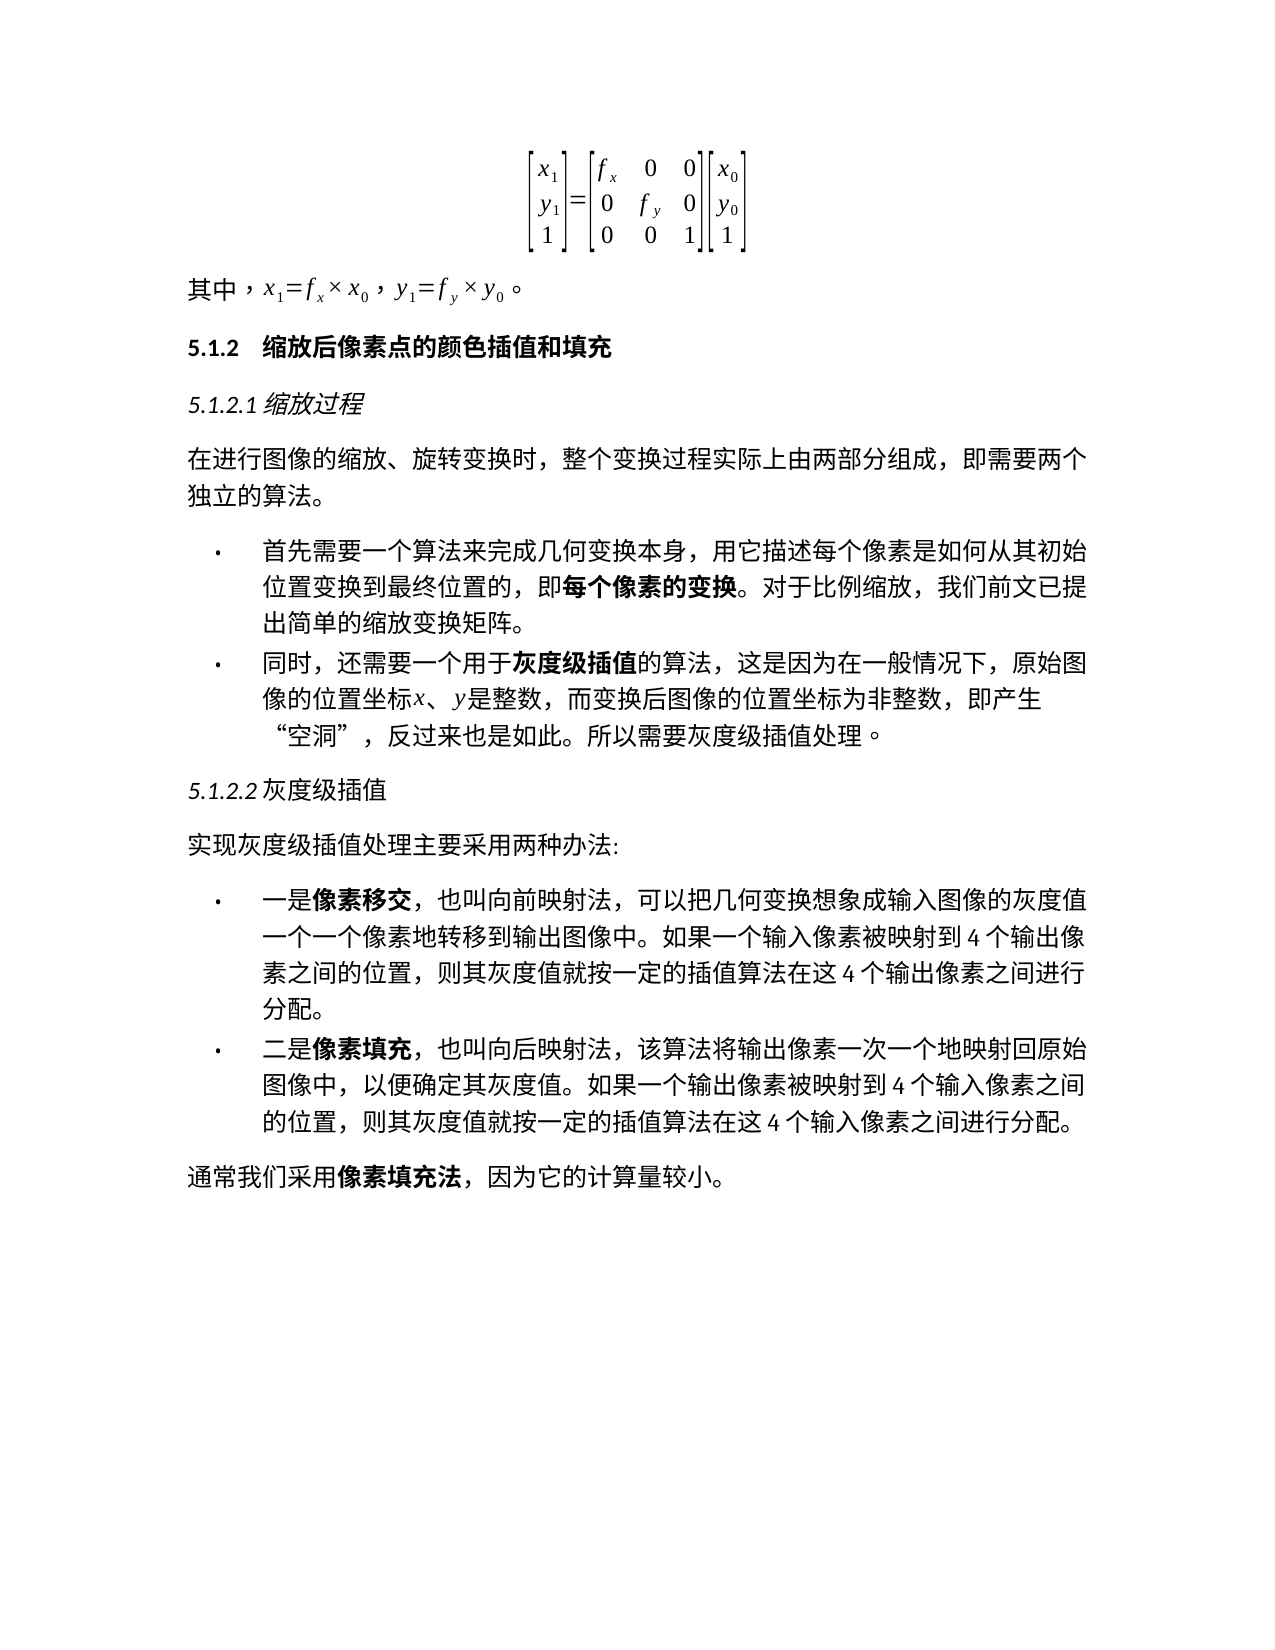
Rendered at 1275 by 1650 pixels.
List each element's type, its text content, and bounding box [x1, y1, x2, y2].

text 通常我们采用像素填充法，因为它的计算量较小。 [187, 1157, 1087, 1193]
list 二是像素填充，也叫向后映射法，该算法将输出像素一次一个地映射回原始图像中，以便确定其灰度值。如果一个输出像素被映射到4个输入像素之间的位置，则其灰度值就按一定的插值算法在这4个输入像素之间进行分配。 [212, 1029, 1087, 1138]
subtitle 5.1.2.2 灰度级插值 [187, 773, 1087, 807]
list 首先需要一个算法来完成几何变换本身，用它描述每个像素是如何从其初始位置变换到最终位置的，即每个像素的变换。对于比例缩放，我们前文已提出简单的缩放变换矩阵。 [212, 531, 1087, 640]
subtitle 5.1.2 缩放后像素点的颜色插值和填充 [187, 328, 1087, 364]
text 实现灰度级插值处理主要采用两种办法: [187, 826, 1087, 862]
text 其中，，。 [187, 273, 1087, 307]
list 一是像素移交，也叫向前映射法，可以把几何变换想象成输入图像的灰度值一个一个像素地转移到输出图像中。如果一个输入像素被映射到4个输出像素之间的位置，则其灰度值就按一定的插值算法在这4个输出像素之间进行分配。 [212, 881, 1087, 1026]
subtitle 5.1.2.1 缩放过程 [187, 385, 1087, 421]
text 在进行图像的缩放、旋转变换时，整个变换过程实际上由两部分组成，即需要两个独立的算法。 [187, 440, 1087, 512]
list 同时，还需要一个用于灰度级插值的算法，这是因为在一般情况下，原始图像的位置坐标、是整数，而变换后图像的位置坐标为非整数，即产生“空洞”，反过来也是如此。所以需要灰度级插值处理。 [212, 643, 1087, 752]
